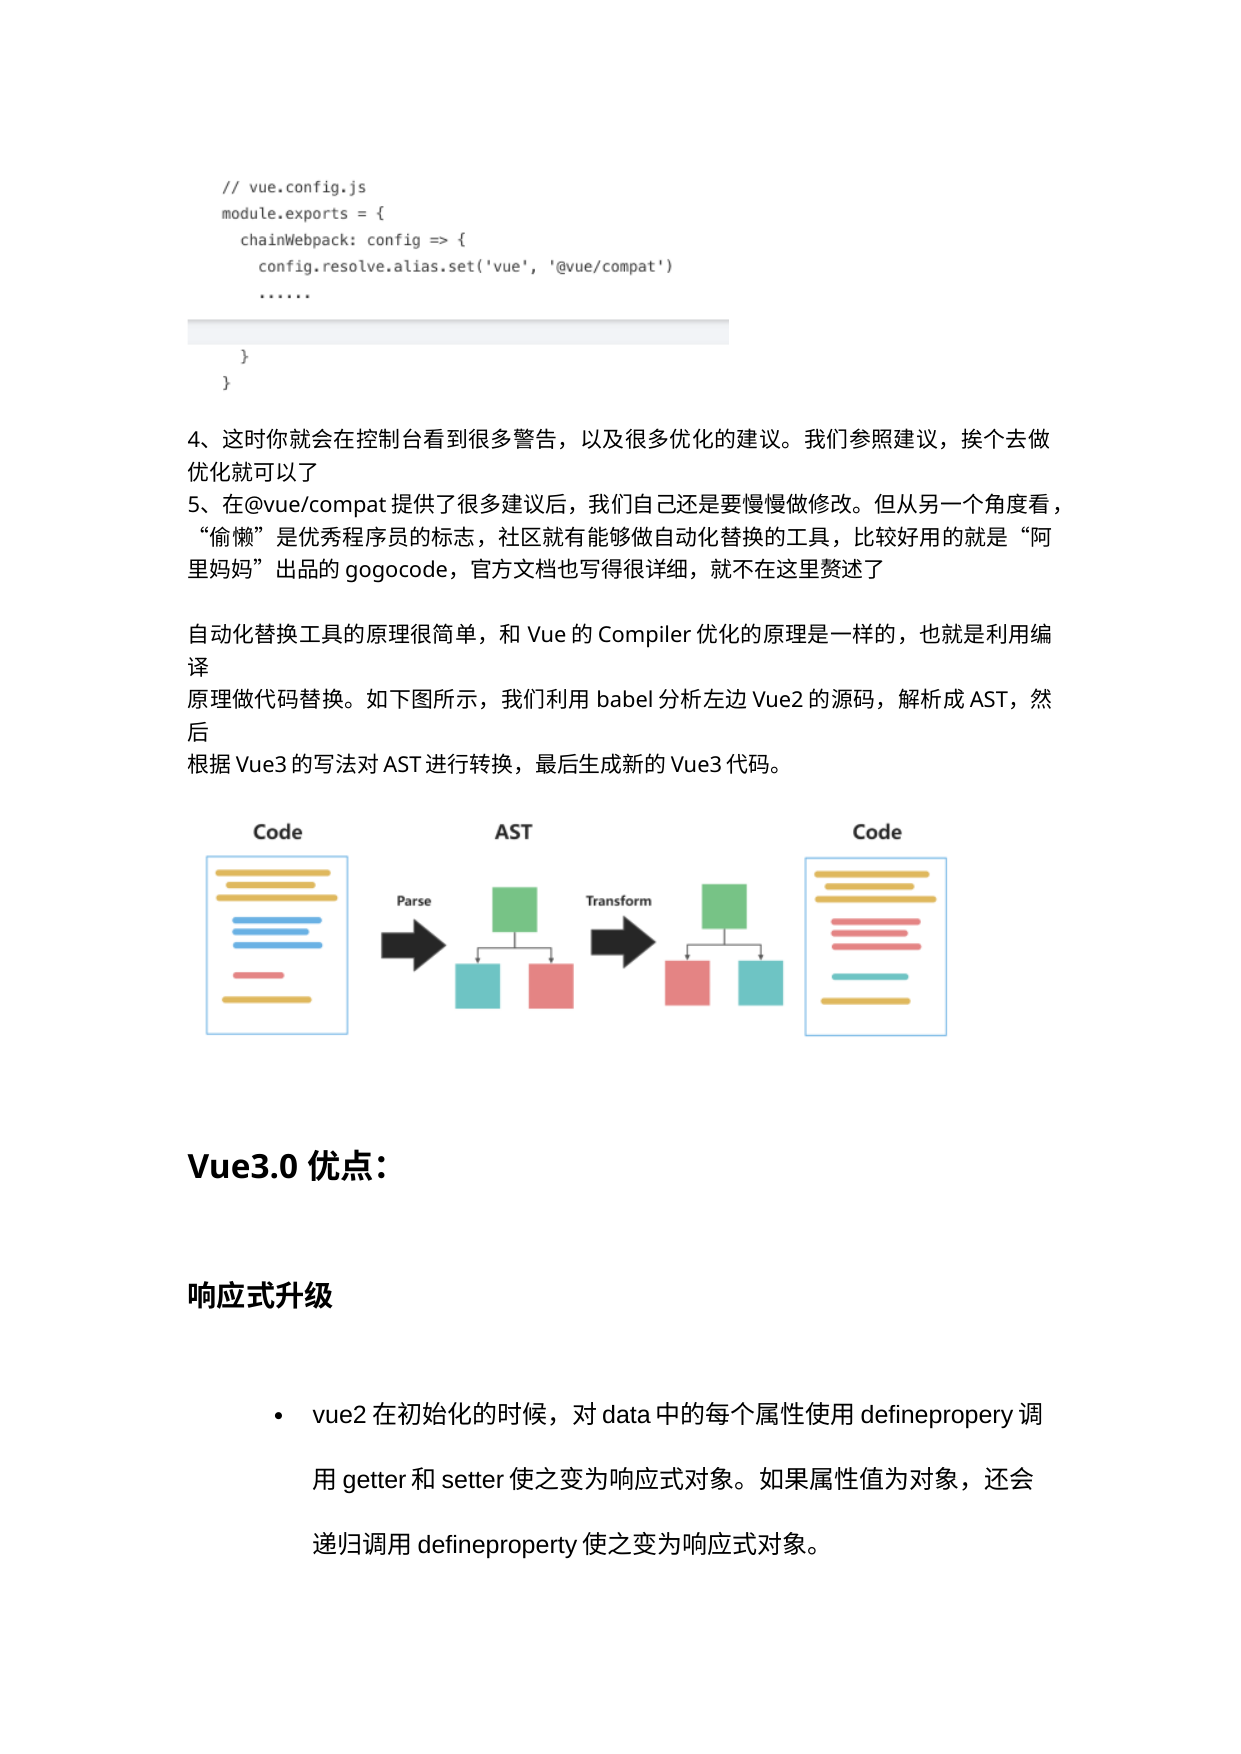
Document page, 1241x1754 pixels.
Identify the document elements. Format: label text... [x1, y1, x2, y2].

text 原理做代码替换。如下图所示，我们利⽤ babel分析左边Vue2的源码，解析成AST，然后 [187, 682, 1053, 747]
subtitle 响应式升级 [187, 1261, 1053, 1326]
subtitle Vue3.0 优点： [187, 1132, 1053, 1197]
list 在@vue/compat提供了很多建议后，我们⾃⼰还是要慢慢做修改。但从另⼀个⻆度看，“偷懒”是优秀程序员的标志，社区就有能够做⾃动化替换的⼯具，⽐较好⽤的就是“阿⾥妈妈”出品的gogocode，官⽅⽂档也写得很详细，就不在这⾥赘述了 [187, 487, 1053, 584]
text ⾃动化替换⼯具的原理很简单，和 Vue的Compiler优化的原理是⼀样的，也就是利⽤编译 [187, 617, 1053, 682]
text 根据Vue3的写法对AST进⾏转换，最后⽣成新的Vue3代码。 [187, 747, 1053, 779]
picture [187, 162, 729, 419]
picture [187, 779, 976, 1064]
list 这时你就会在控制台看到很多警告，以及很多优化的建议。我们参照建议，挨个去做优化就可以了 [187, 422, 1053, 487]
list vue2在初始化的时候，对data中的每个属性使用definepropery调用getter和setter使之变为响应式对象。如果属性值为对象，还会递归调用defineproperty使之变为响应式对象。 [275, 1380, 1053, 1575]
